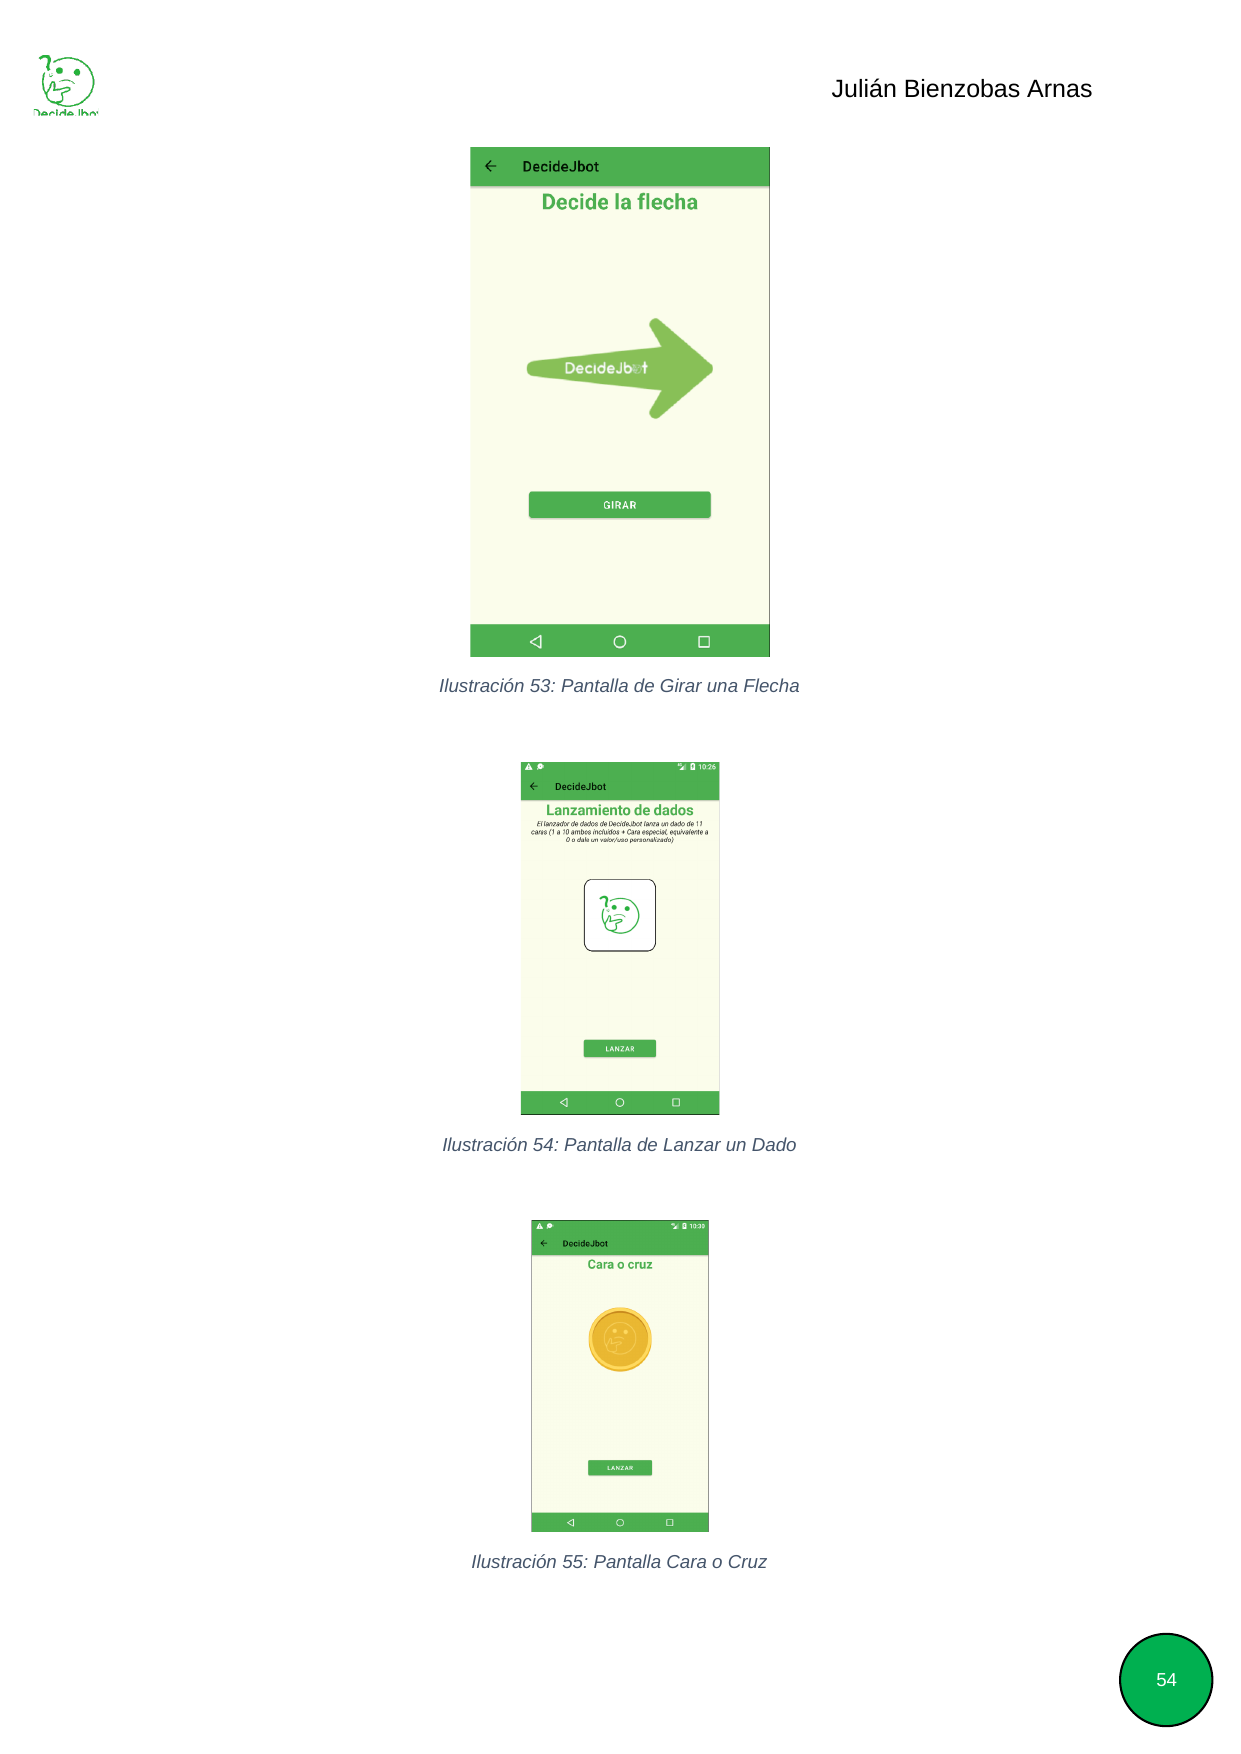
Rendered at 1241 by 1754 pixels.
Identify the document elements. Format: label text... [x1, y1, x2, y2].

picture [531, 1220, 709, 1532]
text Ilustración 54: Pantalla de Lanzar un Dado [148, 1133, 1092, 1155]
picture [520, 762, 720, 1115]
text Ilustración 53: Pantalla de Girar una Flecha [148, 675, 1092, 697]
picture [32, 55, 99, 114]
text Ilustración 55: Pantalla Cara o Cruz [148, 1551, 1092, 1572]
picture [470, 147, 770, 657]
